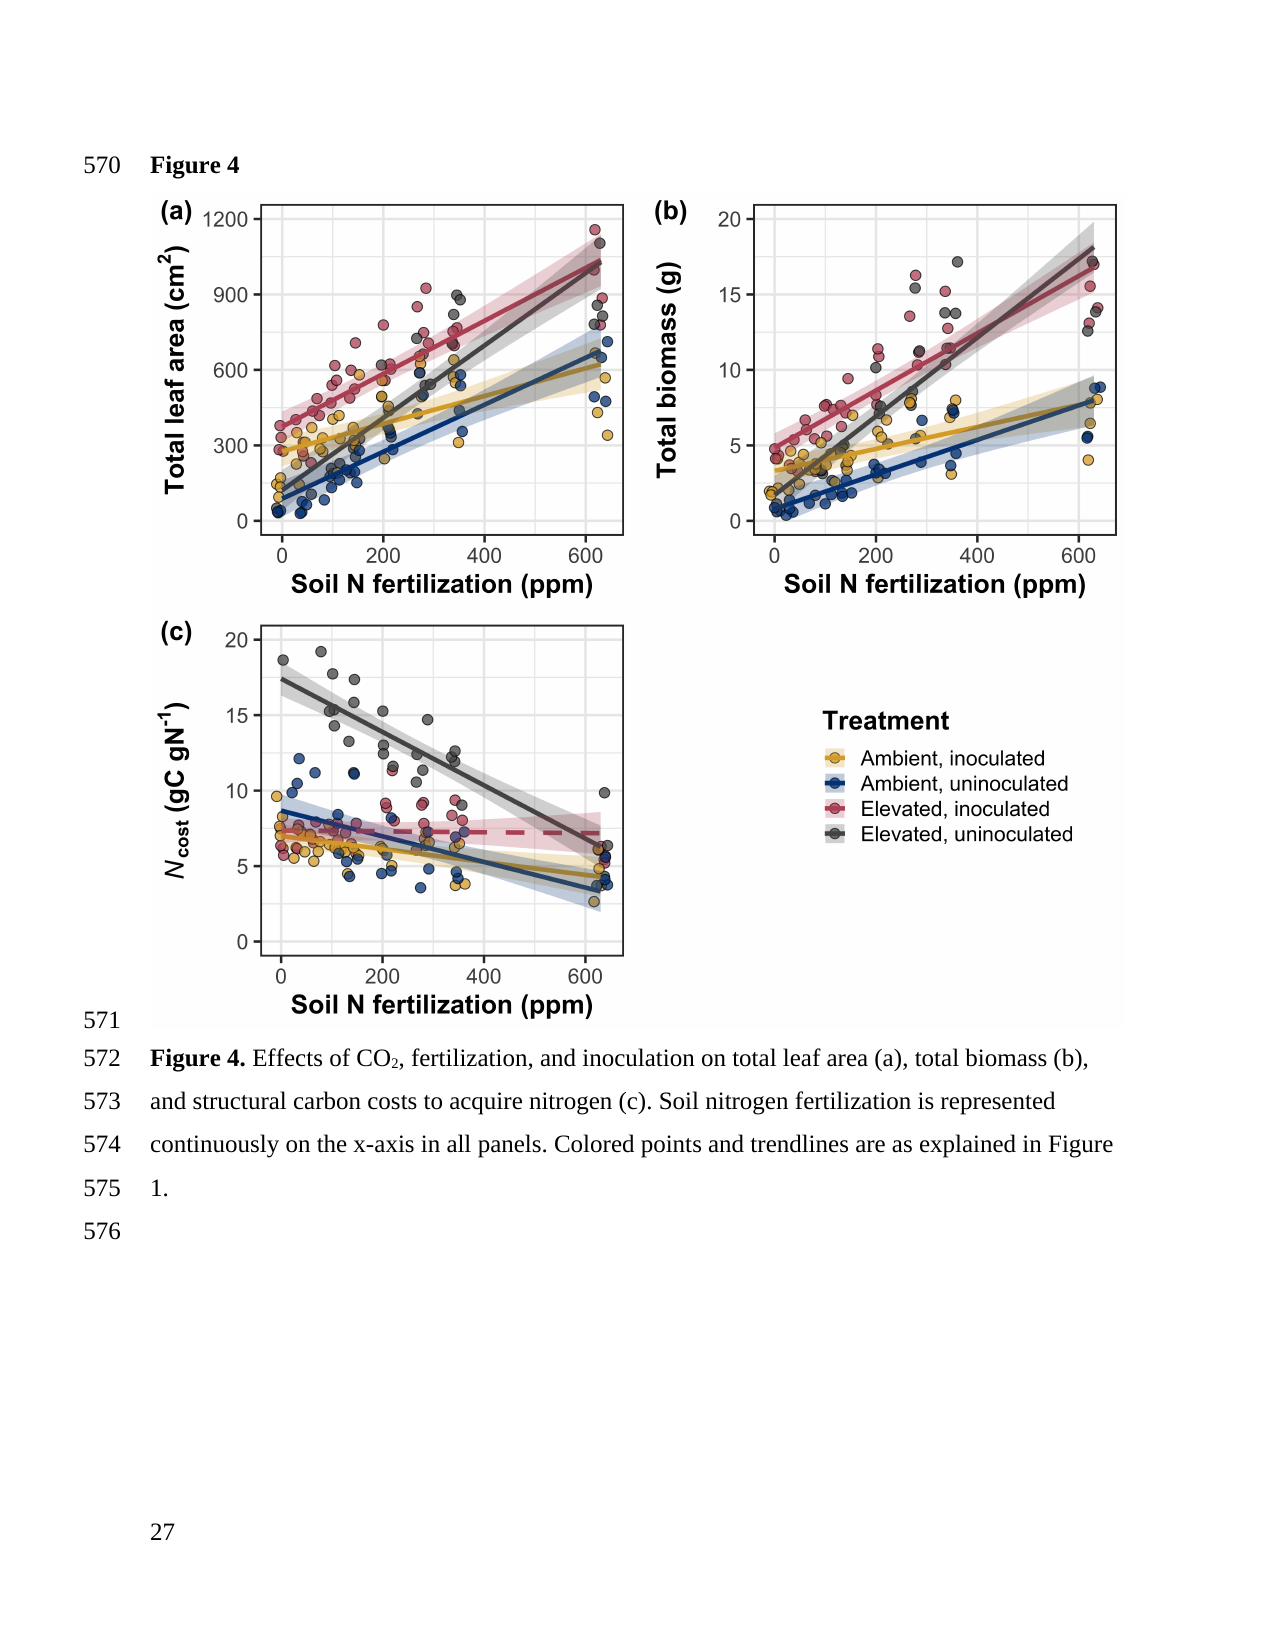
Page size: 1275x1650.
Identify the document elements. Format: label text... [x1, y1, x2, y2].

picture [150, 193, 1125, 1029]
text Figure 4 [150, 150, 1125, 179]
text Figure 4. Effects of CO2, fertilization, and inoculation on total leaf area (a), total biomass (b), and structural carbon costs to acquire nitrogen (c). Soil nitrogen fertilization is represented continuously on the x-axis in all panels. Colored points and trendlines are as explained in Figure 1. [150, 1043, 1125, 1201]
